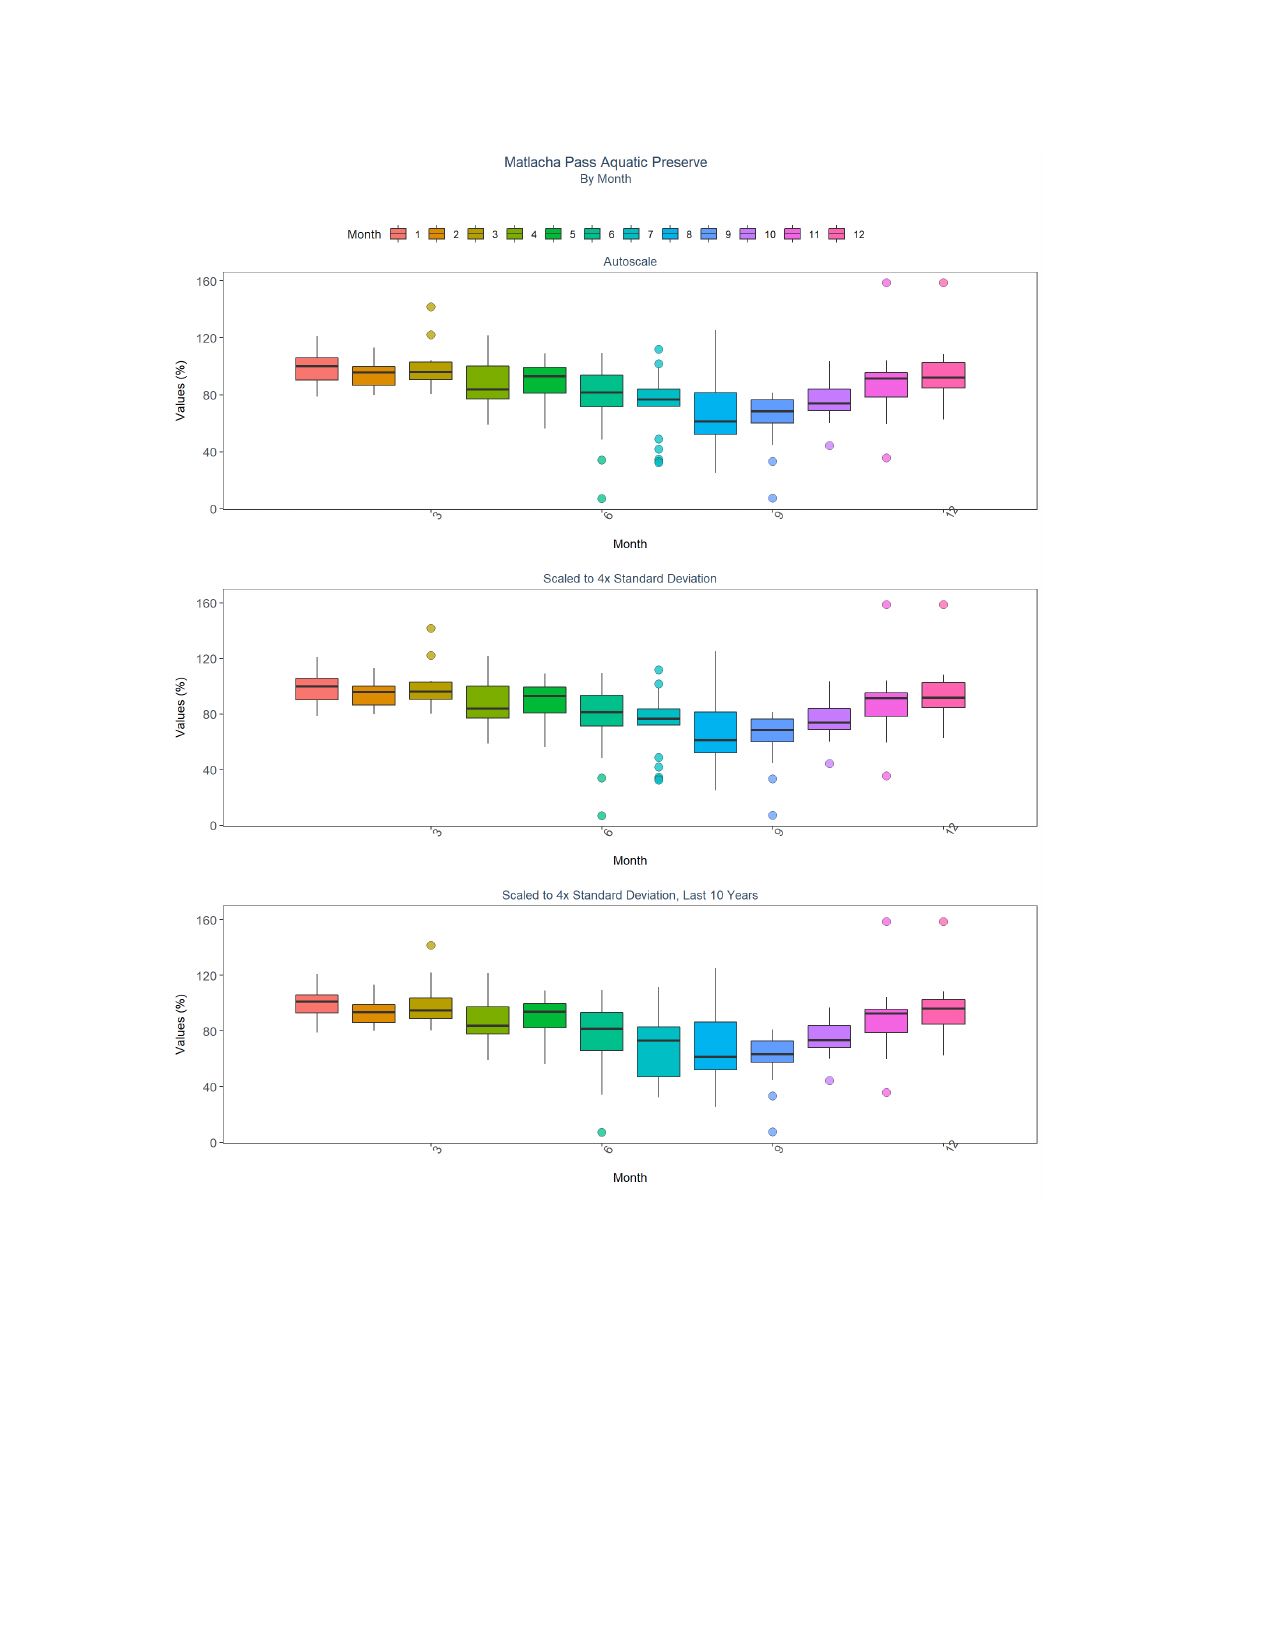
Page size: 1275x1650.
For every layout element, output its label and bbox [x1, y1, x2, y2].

picture [168, 150, 1044, 1200]
